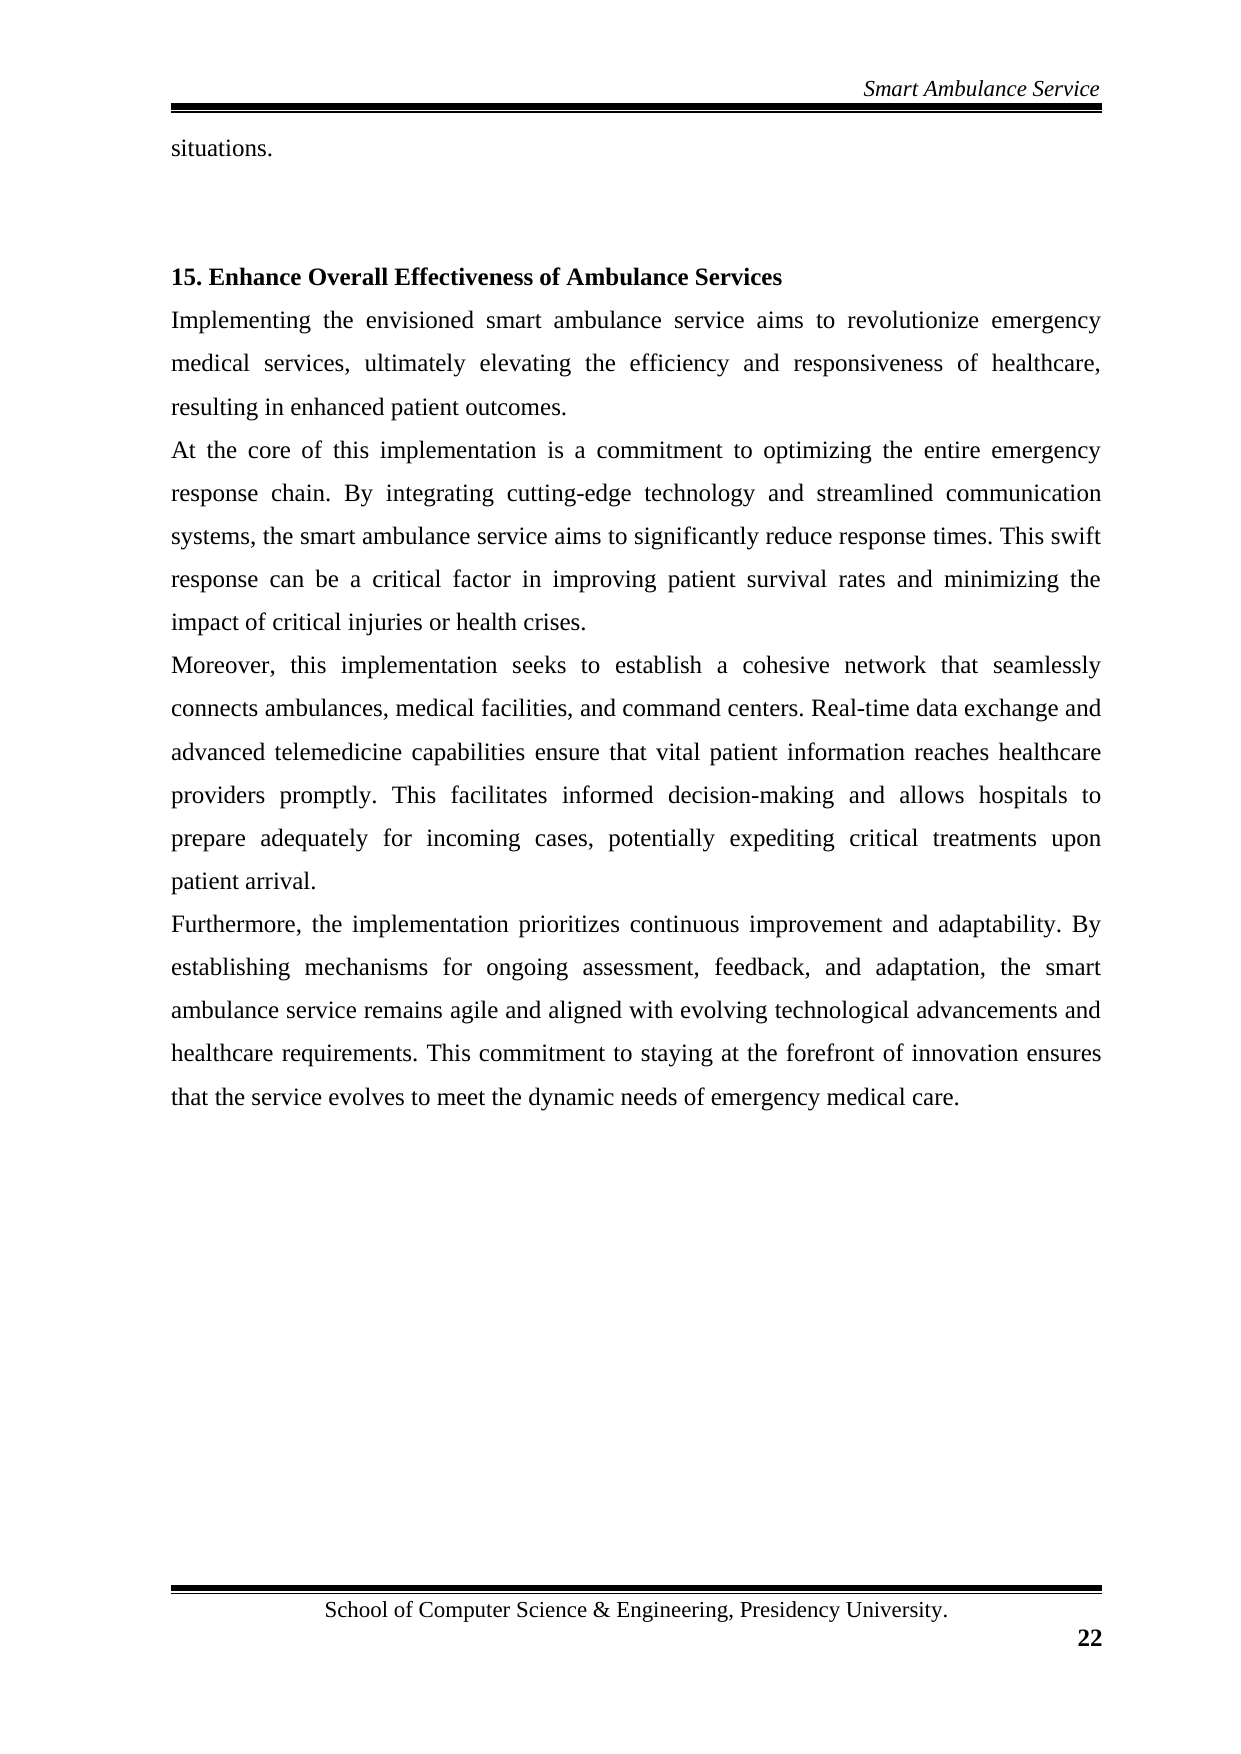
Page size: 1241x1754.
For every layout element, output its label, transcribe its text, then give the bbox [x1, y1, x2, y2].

text 15. Enhance Overall Effectiveness of Ambulance Services [171, 262, 1102, 291]
text Furthermore, the implementation prioritizes continuous improvement and adaptability. By establishing mechanisms for ongoing assessment, feedback, and adaptation, the smart ambulance service remains agile and aligned with evolving technological advancements and healthcare requirements. This commitment to staying at the forefront of innovation ensures that the service evolves to meet the dynamic needs of emergency medical care. [171, 909, 1102, 1110]
text At the core of this implementation is a commitment to optimizing the entire emergency response chain. By integrating cutting-edge technology and streamlined communication systems, the smart ambulance service aims to significantly reduce response times. This swift response can be a critical factor in improving patient survival rates and minimizing the impact of critical injuries or health crises. [171, 435, 1102, 636]
text Implementing the envisioned smart ambulance service aims to revolutionize emergency medical services, ultimately elevating the efficiency and responsiveness of healthcare, resulting in enhanced patient outcomes. [171, 305, 1102, 420]
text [171, 133, 1102, 162]
text Moreover, this implementation seeks to establish a cohesive network that seamlessly connects ambulances, medical facilities, and command centers. Real-time data exchange and advanced telemedicine capabilities ensure that vital patient information reaches healthcare providers promptly. This facilitates informed decision-making and allows hospitals to prepare adequately for incoming cases, potentially expediting critical treatments upon patient arrival. [171, 650, 1102, 895]
